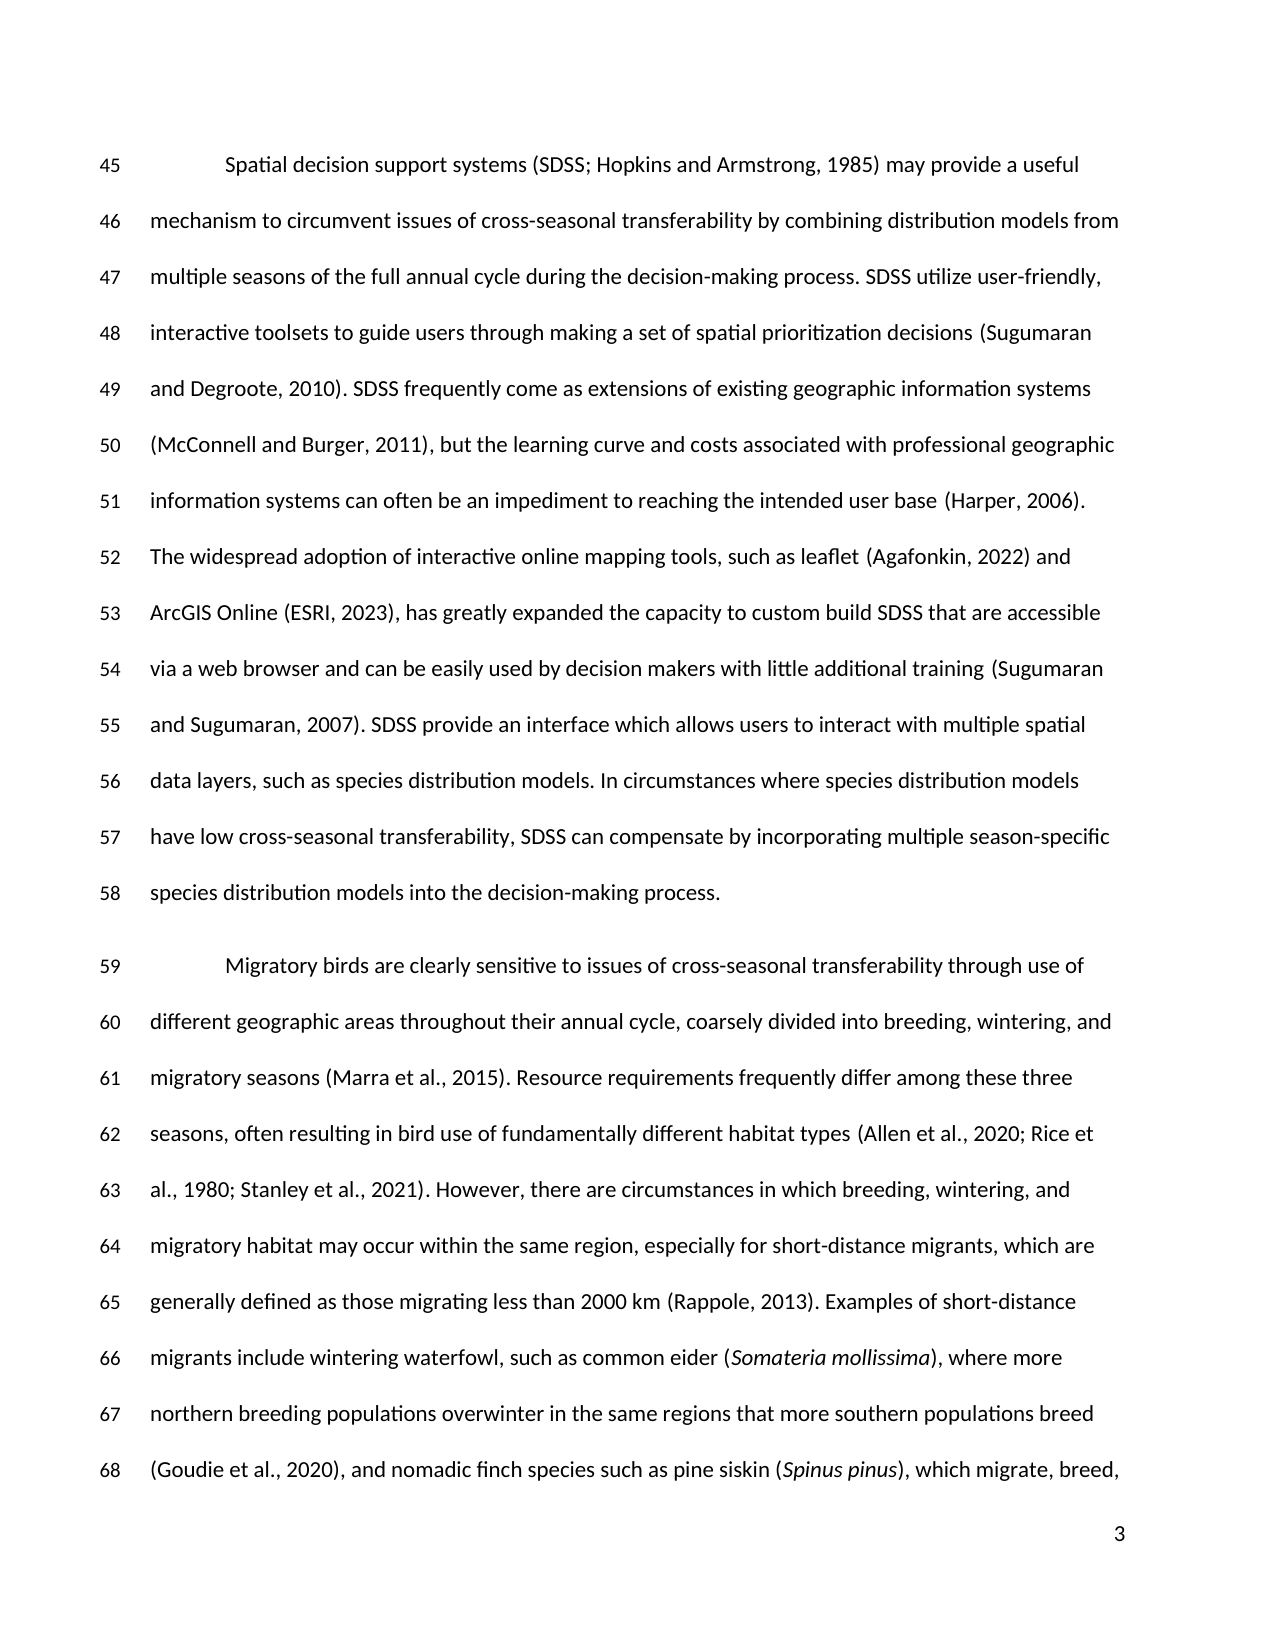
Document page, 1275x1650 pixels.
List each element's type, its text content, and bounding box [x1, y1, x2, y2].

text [150, 951, 1125, 1484]
text Spatial decision support systems (SDSS; Hopkins and Armstrong, 1985) may provide a useful mechanism to circumvent issues of cross-seasonal transferability by combining distribution models from multiple seasons of the full annual cycle during the decision-making process. SDSS utilize user-friendly, interactive toolsets to guide users through making a set of spatial prioritization decisions (Sugumaran and Degroote, 2010). SDSS frequently come as extensions of existing geographic information systems (McConnell and Burger, 2011), but the learning curve and costs associated with professional geographic information systems can often be an impediment to reaching the intended user base (Harper, 2006). The widespread adoption of interactive online mapping tools, such as leaflet (Agafonkin, 2022) and ArcGIS Online (ESRI, 2023), has greatly expanded the capacity to custom build SDSS that are accessible via a web browser and can be easily used by decision makers with little additional training (Sugumaran and Sugumaran, 2007). SDSS provide an interface which allows users to interact with multiple spatial data layers, such as species distribution models. In circumstances where species distribution models have low cross-seasonal transferability, SDSS can compensate by incorporating multiple season-specific species distribution models into the decision-making process. [150, 150, 1125, 907]
